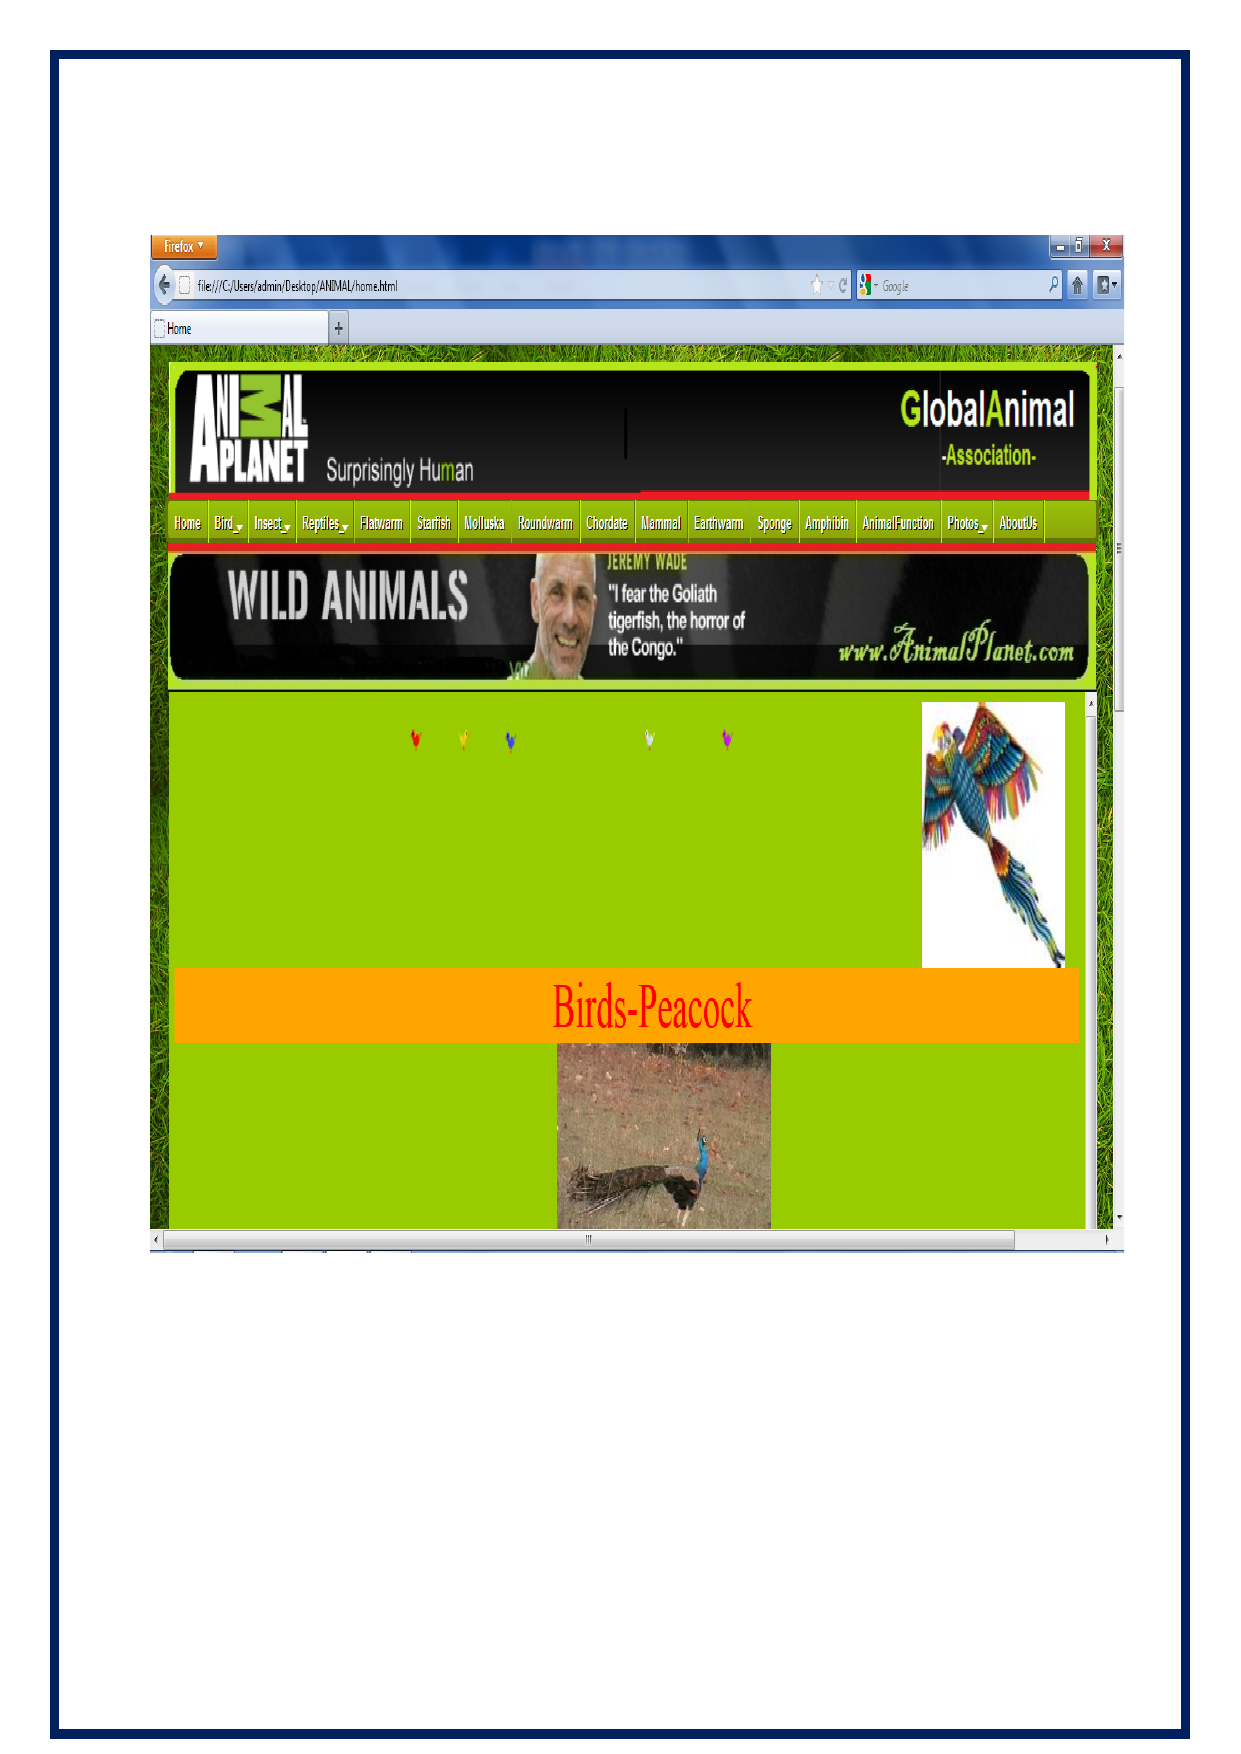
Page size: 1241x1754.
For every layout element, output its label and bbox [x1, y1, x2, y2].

picture [150, 235, 1125, 1253]
